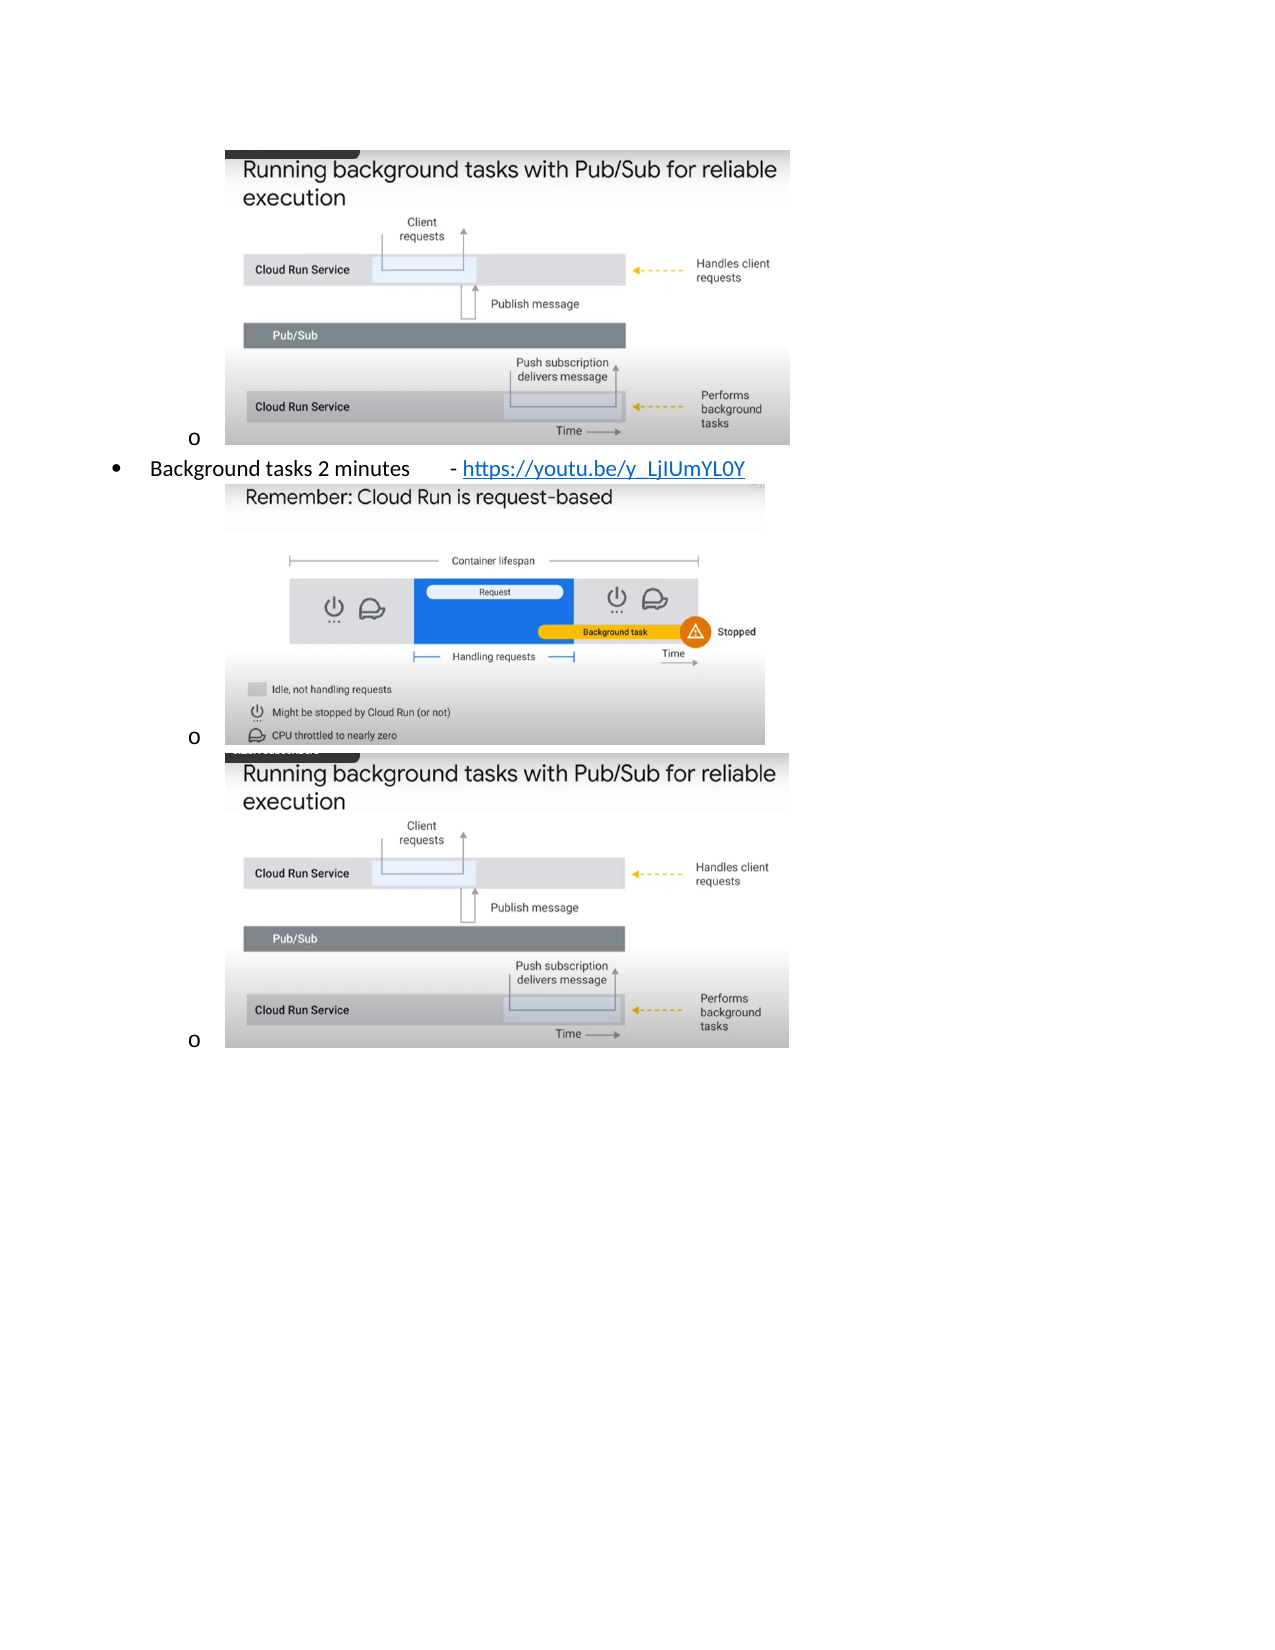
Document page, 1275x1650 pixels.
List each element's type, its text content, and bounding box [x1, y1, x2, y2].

picture [225, 150, 790, 445]
picture [225, 753, 789, 1048]
picture [225, 484, 765, 745]
list Background tasks 2 minutes - https://youtu.be/y_LjIUmYL0Y [112, 454, 1209, 482]
